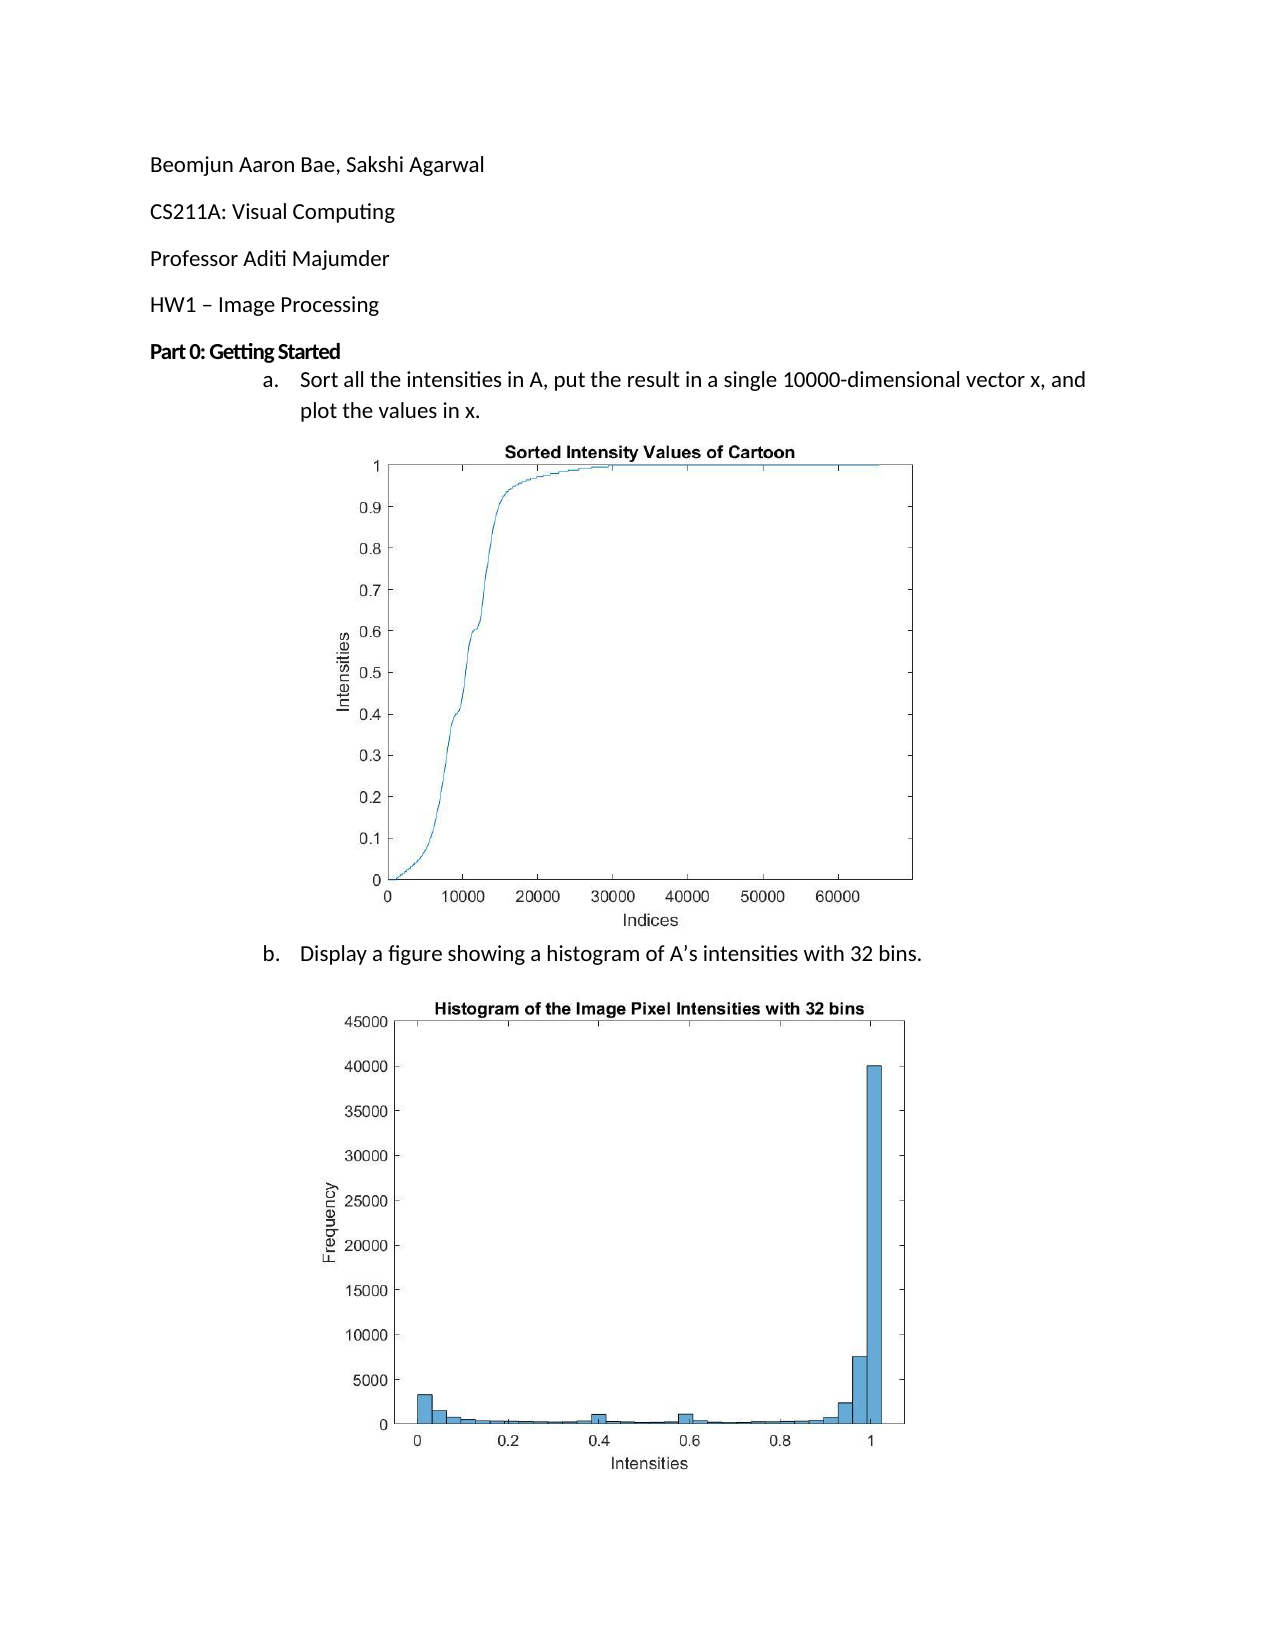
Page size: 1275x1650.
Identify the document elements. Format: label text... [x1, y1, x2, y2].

text Professor Aditi Majumder [150, 244, 1125, 272]
text CS211A: Visual Computing [150, 197, 1125, 225]
title Part 0: Getting Started [150, 337, 1125, 366]
list Sort all the intensities in A, put the result in a single 10000-dimensional vector x, and plot the values in x. [262, 366, 1125, 424]
text HW1 – Image Processing [150, 291, 1125, 319]
text Beomjun Aaron Bae, Sakshi Agarwal [150, 150, 1125, 178]
picture [308, 984, 967, 1478]
picture [300, 427, 977, 935]
